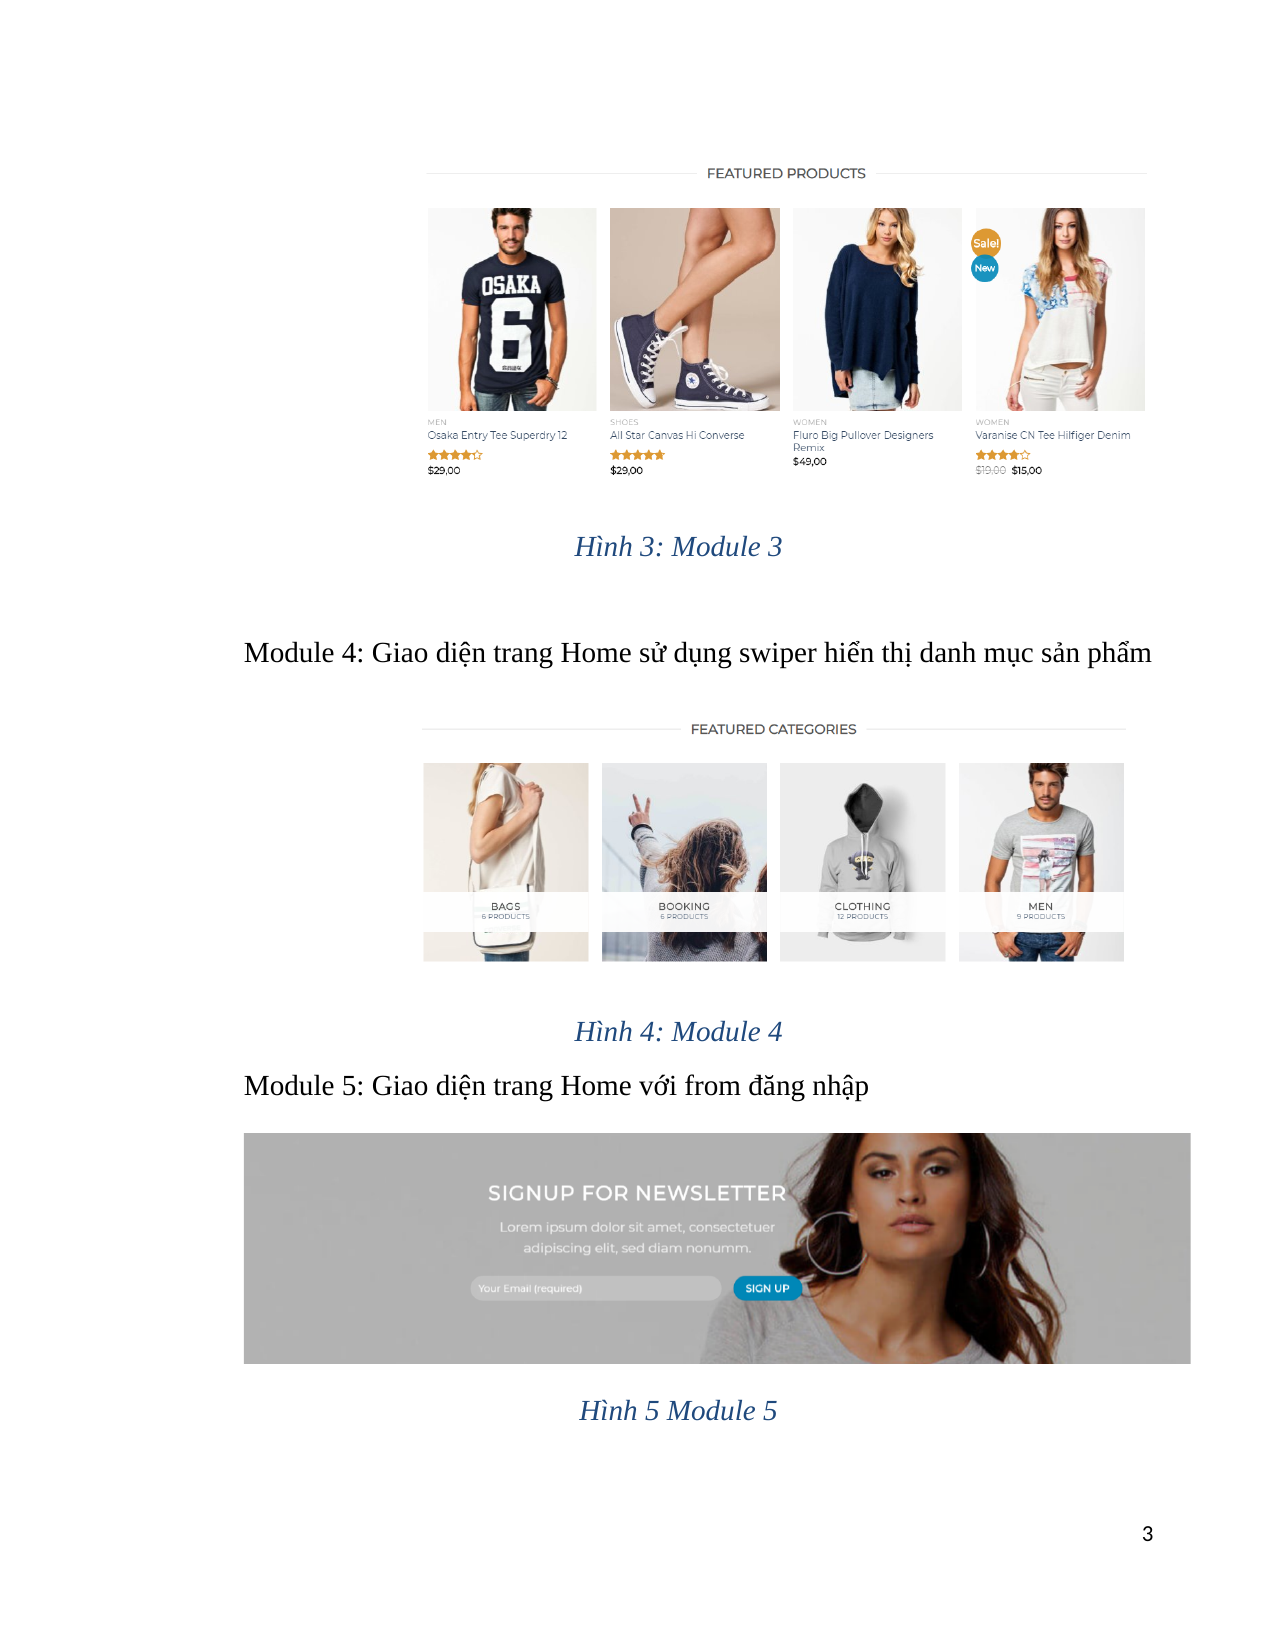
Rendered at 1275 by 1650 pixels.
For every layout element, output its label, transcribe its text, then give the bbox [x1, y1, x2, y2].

text Module 4: Giao diện trang Home sử dụng swiper hiển thị danh mục sản phẩm [244, 635, 1153, 668]
text Module 5: Giao diện trang Home với from đăng nhập [244, 1068, 1153, 1102]
picture [243, 1133, 1191, 1364]
picture [243, 147, 1191, 501]
picture [243, 700, 1191, 986]
